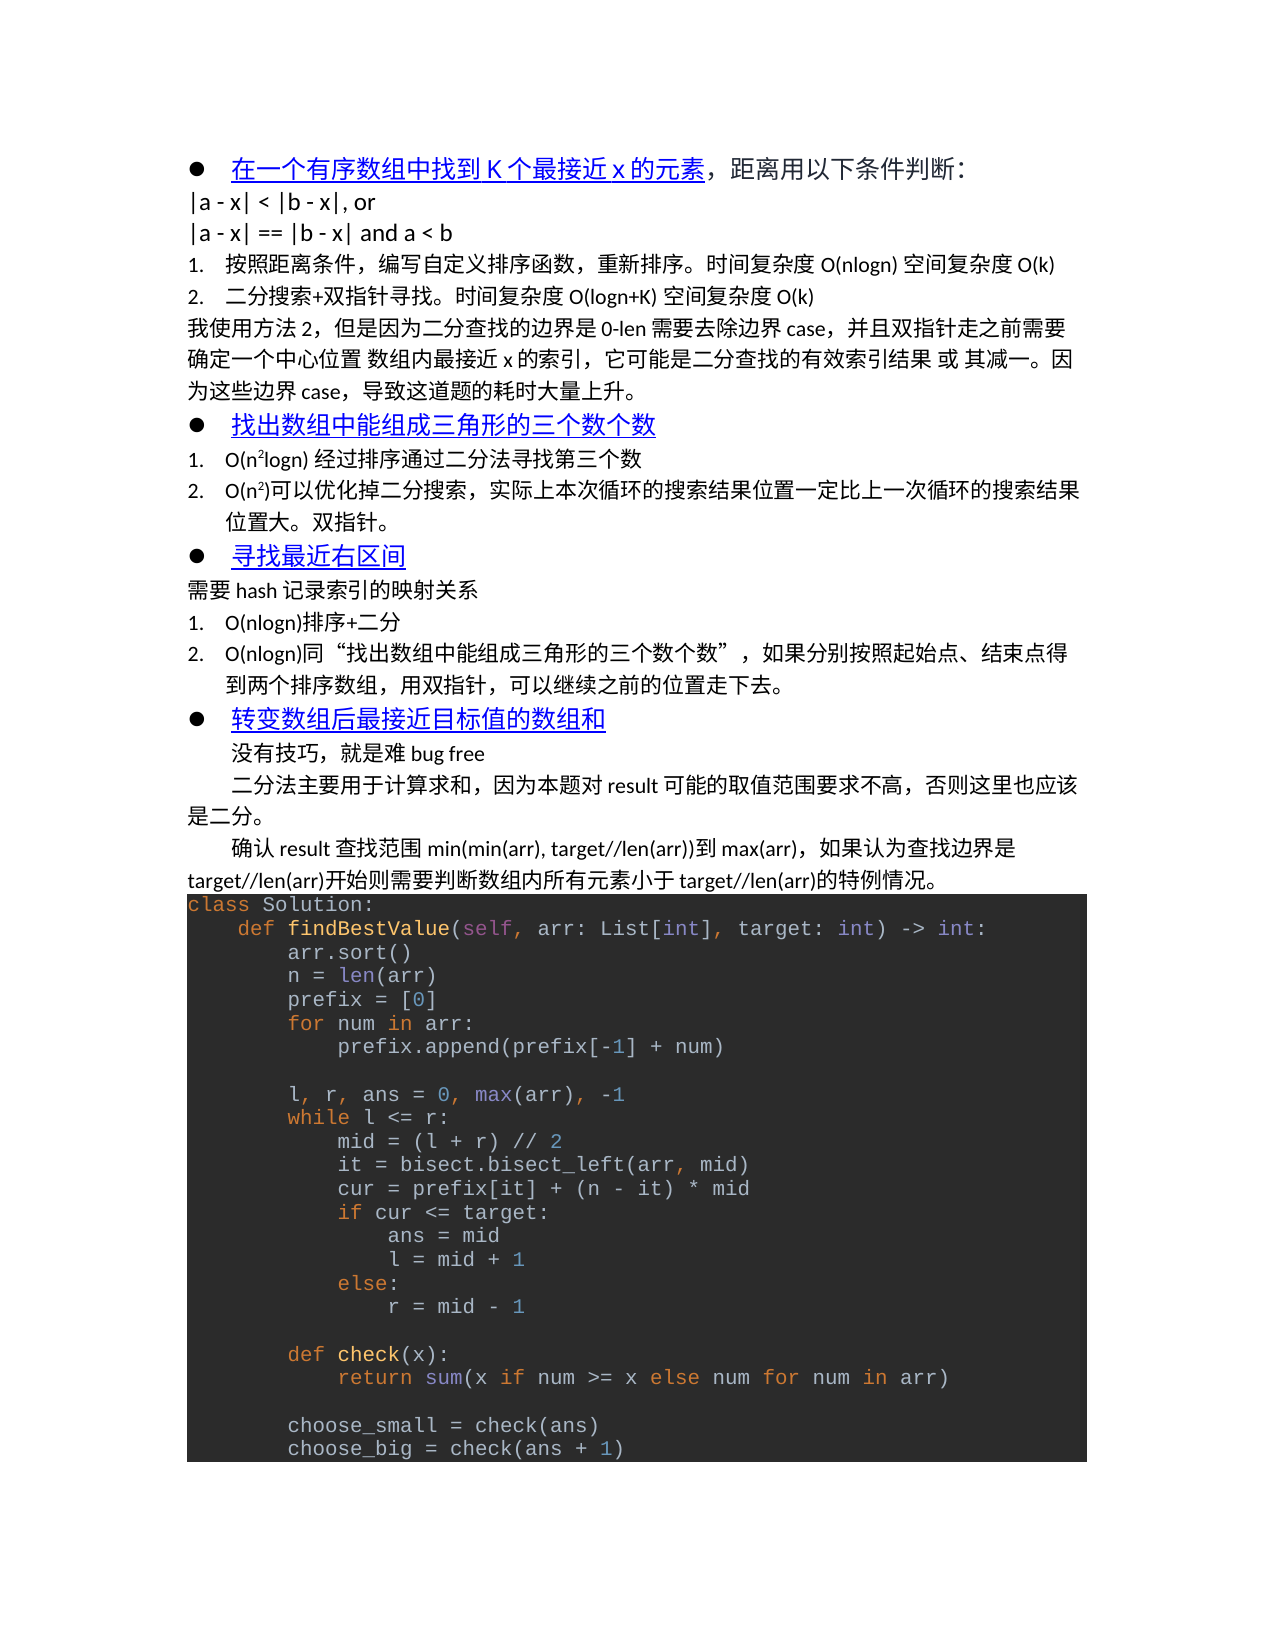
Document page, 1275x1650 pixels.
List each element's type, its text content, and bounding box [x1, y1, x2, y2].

text 需要hash记录索引的映射关系 [187, 573, 1087, 605]
list 二分搜索+双指针寻找。时间复杂度 O(logn+K) 空间复杂度O(k) [187, 279, 1087, 311]
text 我使用方法2，但是因为二分查找的边界是0-len需要去除边界case，并且双指针走之前需要确定一个中心位置 数组内最接近x的索引，它可能是二分查找的有效索引结果 或 其减一。因为这些边界case，导致这道题的耗时大量上升。 [187, 311, 1087, 406]
list O(n2)可以优化掉二分搜索，实际上本次循环的搜索结果位置一定比上一次循环的搜索结果位置大。双指针。 [187, 473, 1087, 537]
list 在一个有序数组中找到K个最接近x的元素，距离用以下条件判断： [187, 150, 1087, 186]
list 按照距离条件，编写自定义排序函数，重新排序。时间复杂度 O(nlogn) 空间复杂度O(k) [187, 247, 1087, 279]
list 找出数组中能组成三角形的三个数个数 [187, 406, 1087, 442]
list 寻找最近右区间 [187, 537, 1087, 573]
list O(nlogn)同“找出数组中能组成三角形的三个数个数”，如果分别按照起始点、结束点得到两个排序数组，用双指针，可以继续之前的位置走下去。 [187, 636, 1087, 700]
list 没有技巧，就是难bug free [231, 736, 1087, 768]
text 二分法主要用于计算求和，因为本题对result可能的取值范围要求不高，否则这里也应该是二分。 [187, 768, 1087, 831]
list O(nlogn)排序+二分 [187, 605, 1087, 636]
text |a - x| < |b - x|, or [187, 186, 1087, 217]
list 转变数组后最接近目标值的数组和 [187, 700, 1087, 736]
text 确认result查找范围 min(min(arr), target//len(arr))到max(arr)，如果认为查找边界是target//len(arr)开始则需要判断数组内所有元素小于target//len(arr)的特例情况。 [187, 831, 1087, 894]
list O(n2logn) 经过排序通过二分法寻找第三个数 [187, 442, 1087, 473]
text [187, 894, 1087, 1462]
text |a - x| == |b - x| and a < b [187, 217, 1087, 247]
